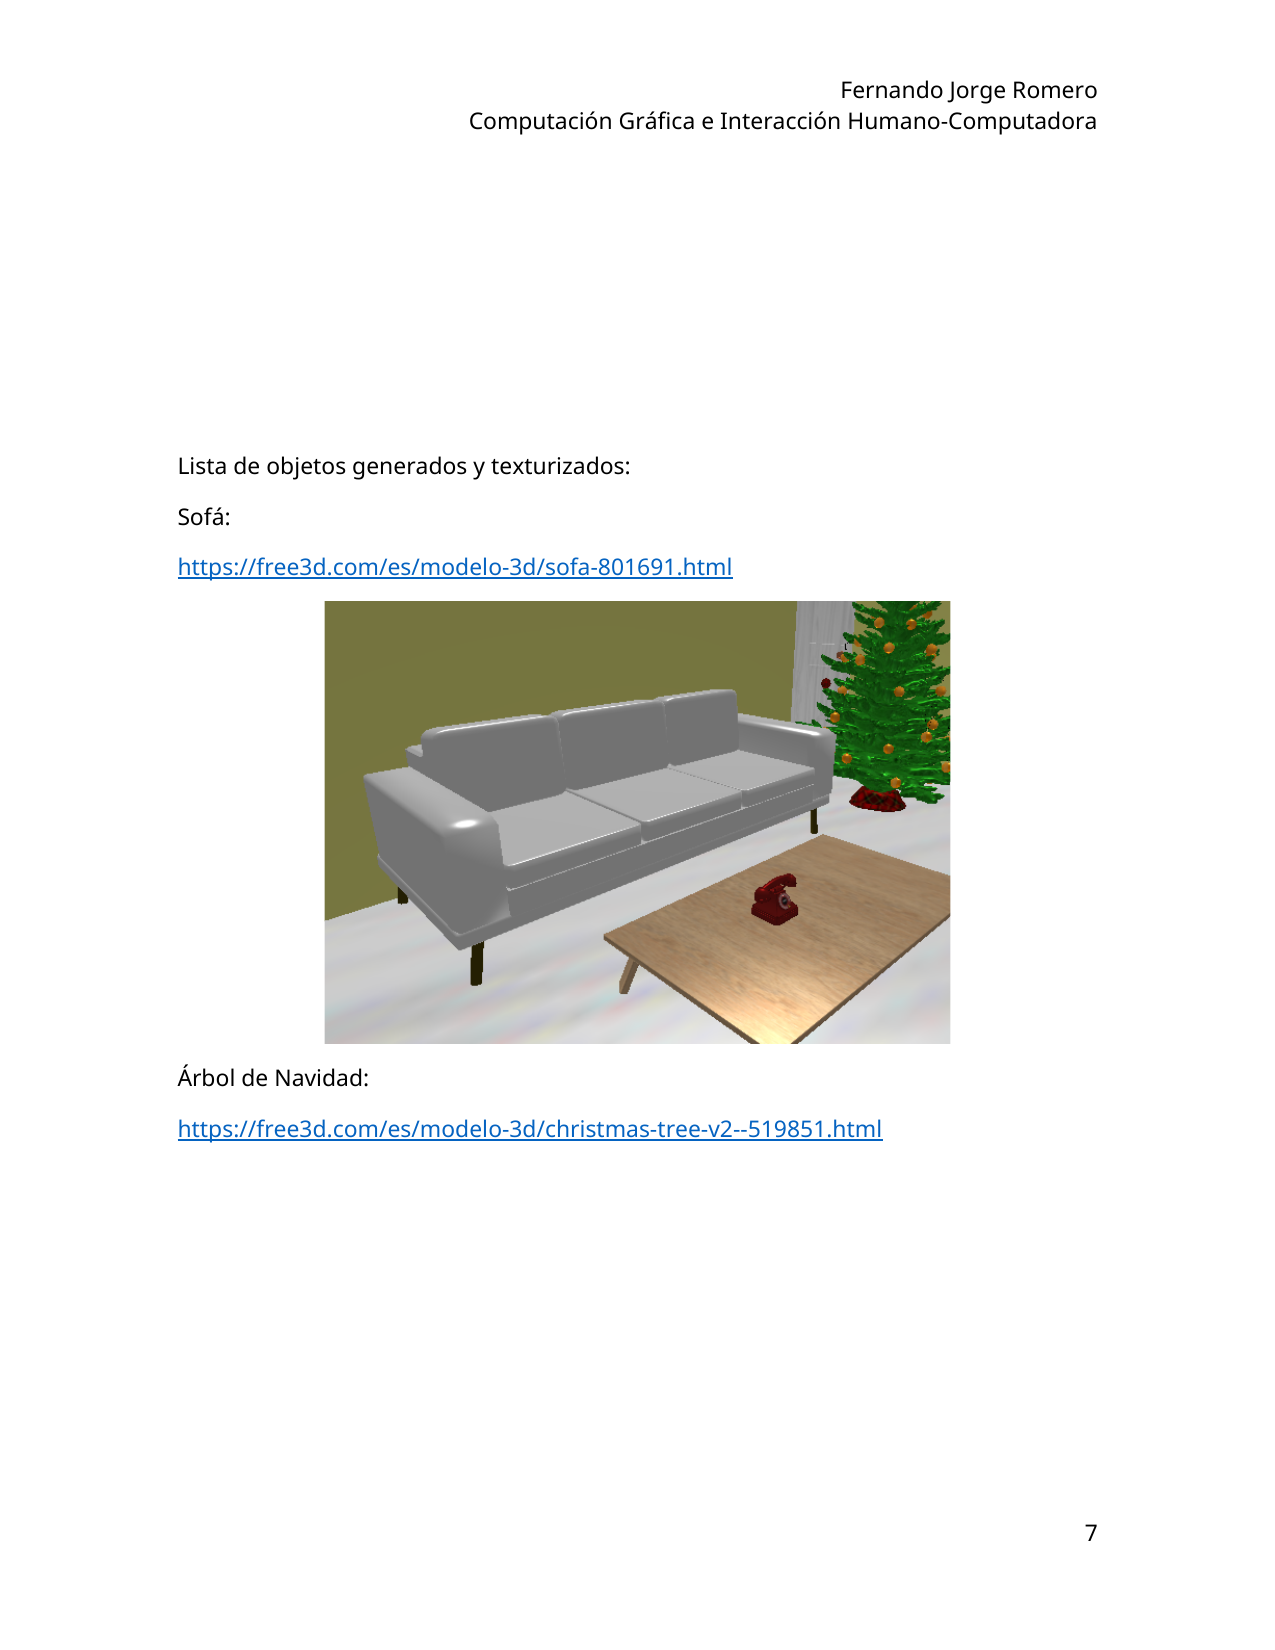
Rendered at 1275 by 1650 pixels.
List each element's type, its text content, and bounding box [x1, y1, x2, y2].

text Lista de objetos generados y texturizados: [177, 450, 1098, 481]
text https://free3d.com/es/modelo-3d/christmas-tree-v2--519851.html [177, 1113, 1098, 1144]
text Árbol de Navidad: [177, 1062, 1098, 1094]
text https://free3d.com/es/modelo-3d/sofa-801691.html [177, 551, 1098, 582]
picture [324, 601, 951, 1044]
text Sofá: [177, 501, 1098, 532]
